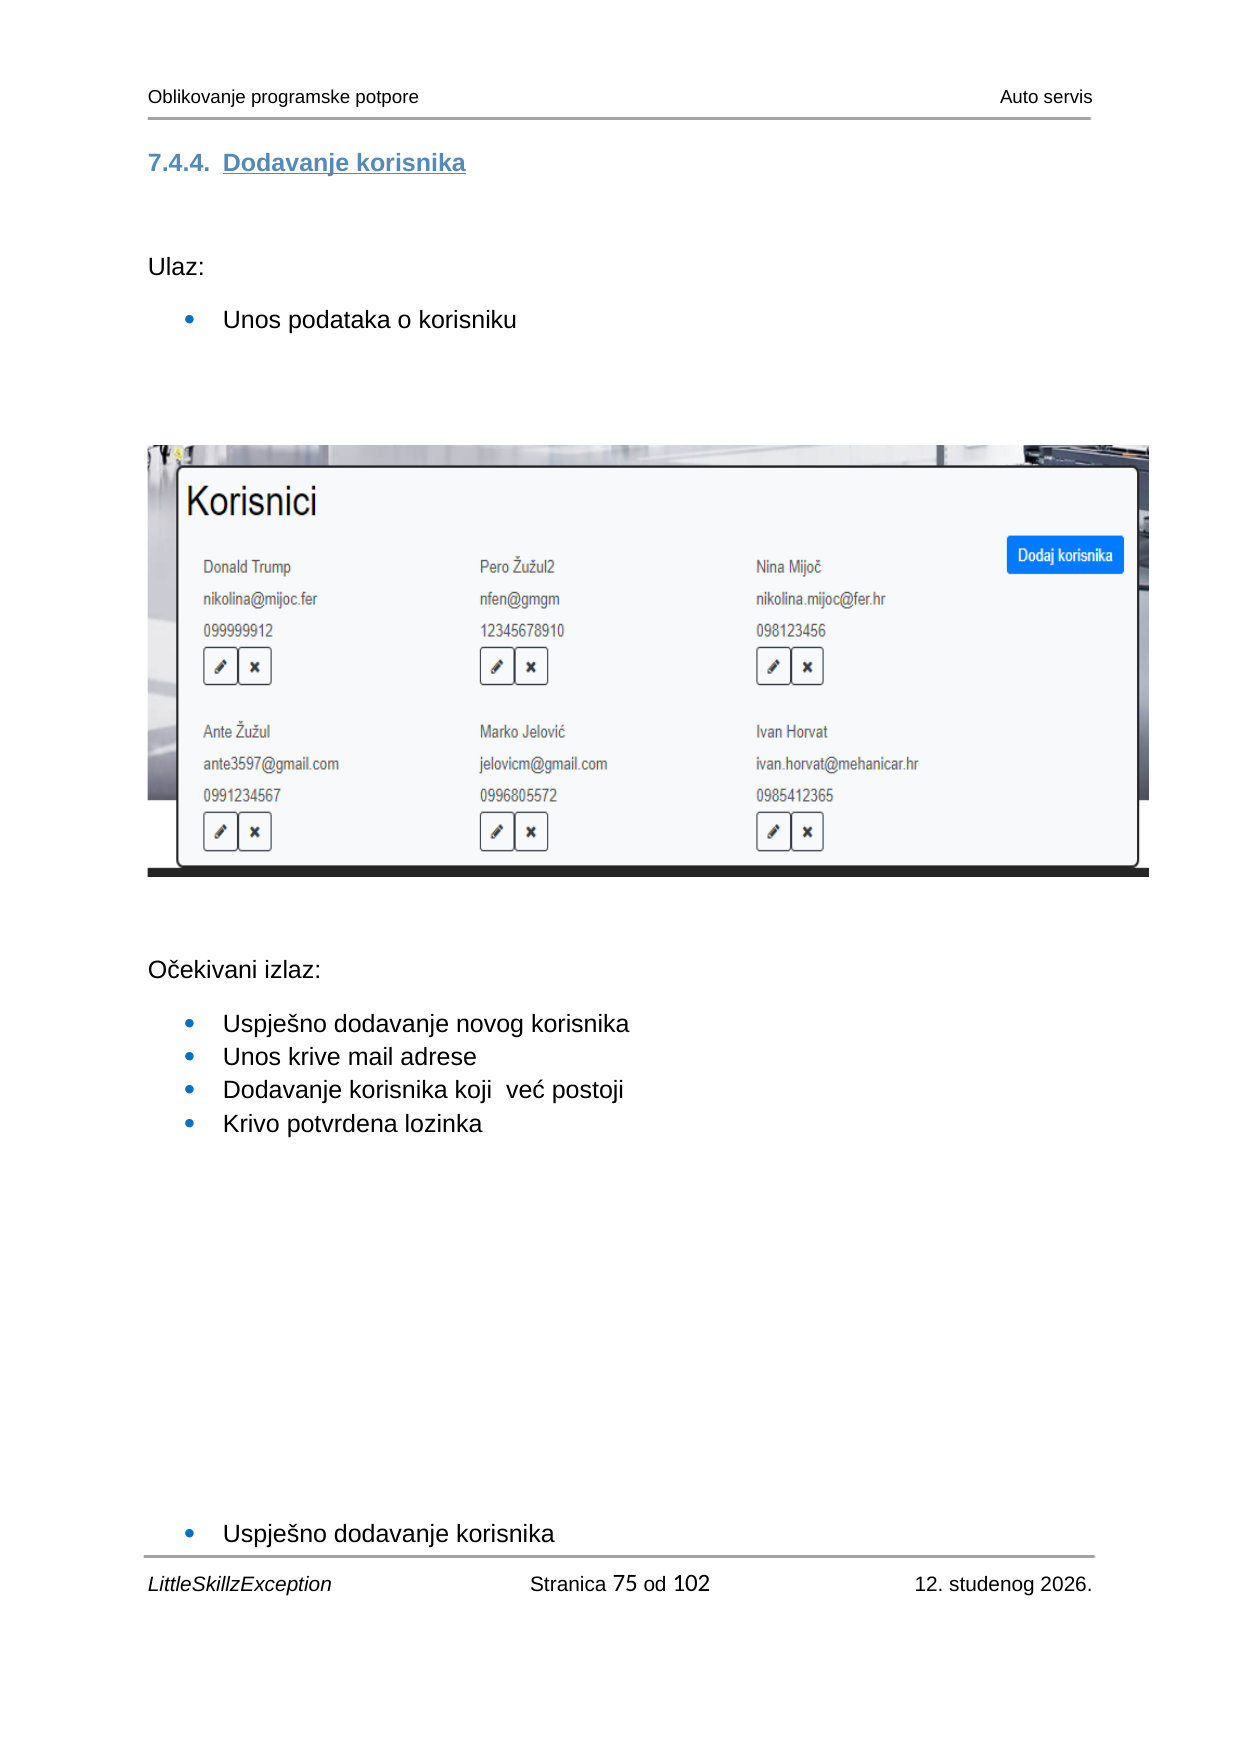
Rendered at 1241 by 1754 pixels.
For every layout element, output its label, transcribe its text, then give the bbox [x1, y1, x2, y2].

list Uspješno dodavanje novog korisnika [185, 1009, 1093, 1038]
list Unos podataka o korisniku [185, 305, 1093, 334]
picture [147, 445, 1149, 877]
text Očekivani izlaz: [148, 955, 1093, 984]
list Uspješno dodavanje korisnika [185, 1519, 1093, 1547]
text Ulaz: [148, 251, 1093, 280]
list Unos krive mail adrese [185, 1042, 1093, 1071]
list Dodavanje korisnika koji već postoji [185, 1075, 1093, 1104]
list Krivo potvrdena lozinka [185, 1108, 1093, 1137]
list Dodavanje korisnika [148, 148, 1093, 176]
